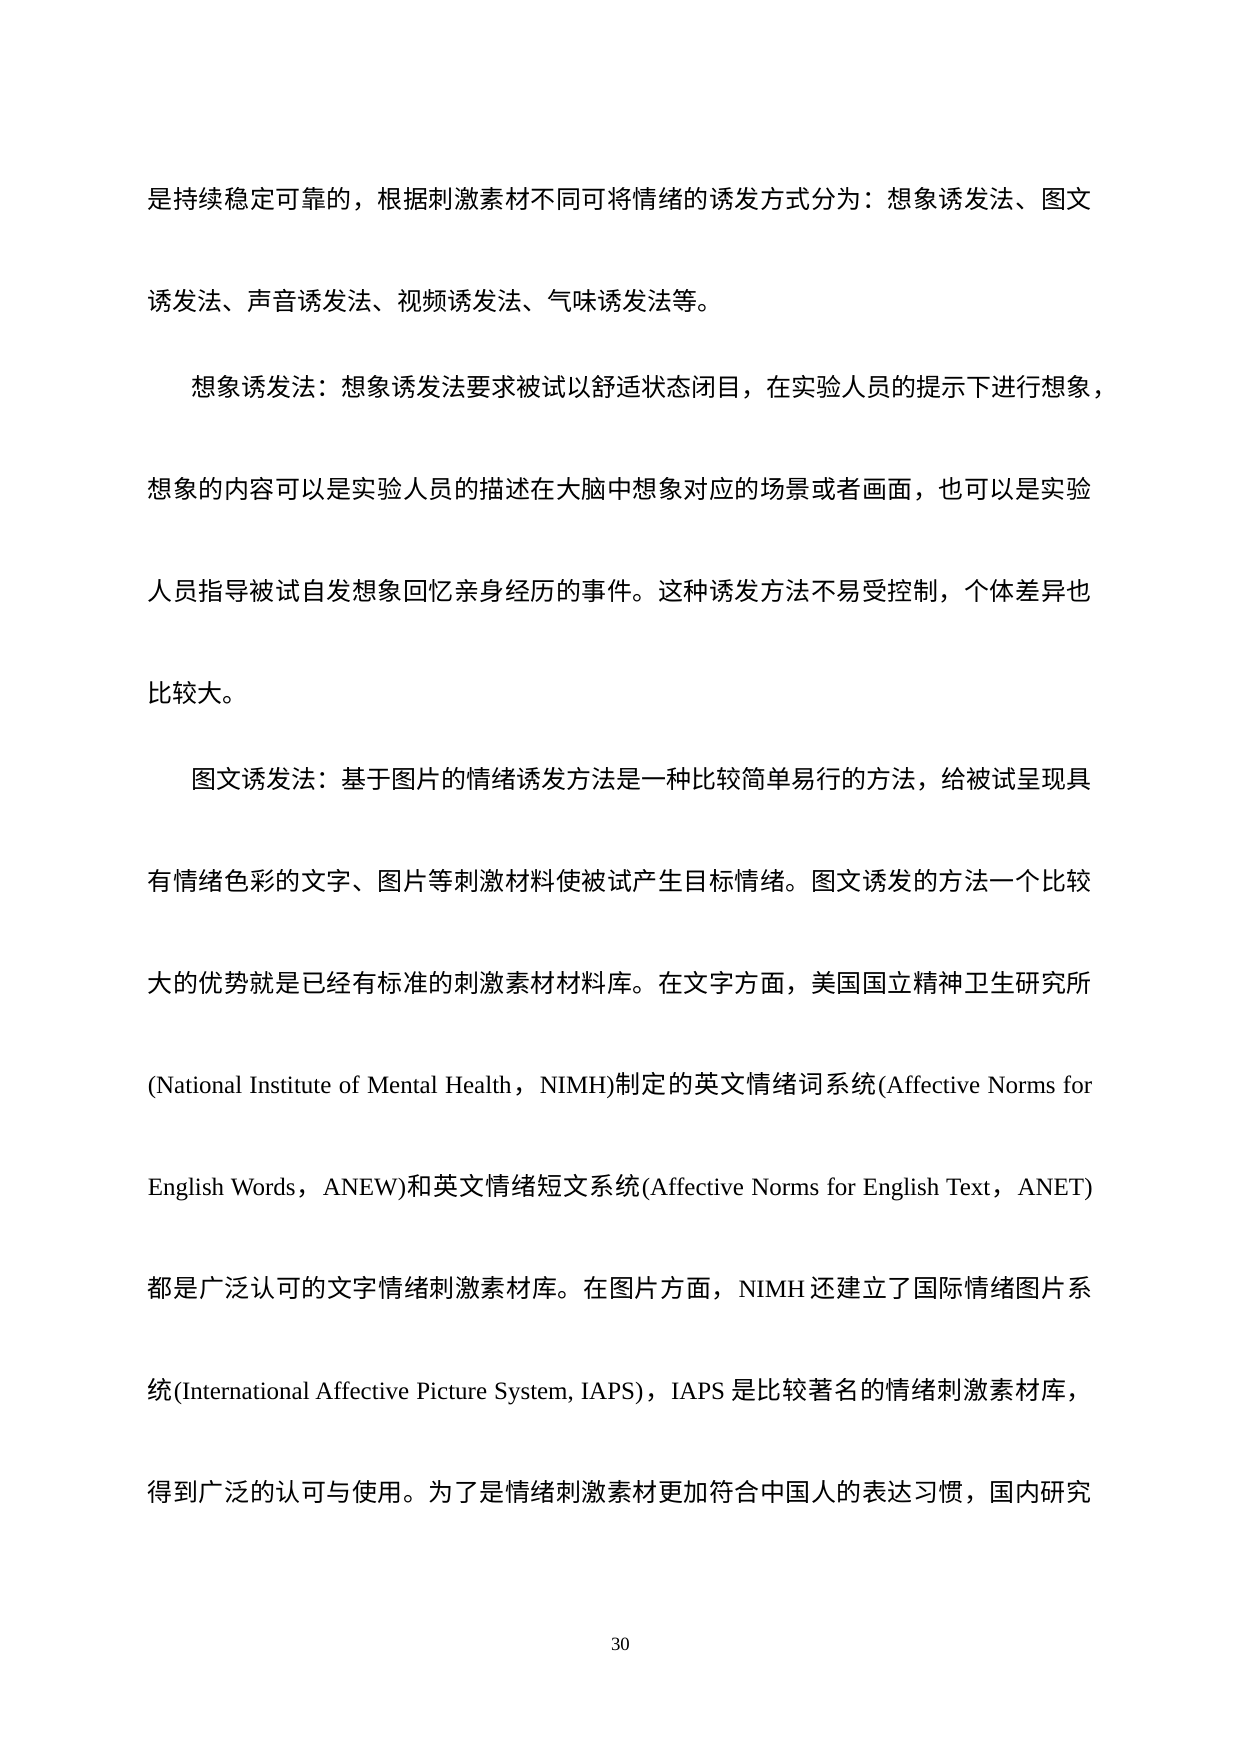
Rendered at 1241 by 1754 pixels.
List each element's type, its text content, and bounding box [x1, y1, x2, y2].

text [148, 743, 1092, 1524]
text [148, 164, 1092, 334]
text 想象诱发法：想象诱发法要求被试以舒适状态闭目，在实验人员的提示下进行想象，想象的内容可以是实验人员的描述在大脑中想象对应的场景或者画面，也可以是实验人员指导被试自发想象回忆亲身经历的事件。这种诱发方法不易受控制，个体差异也比较大。 [148, 352, 1092, 725]
